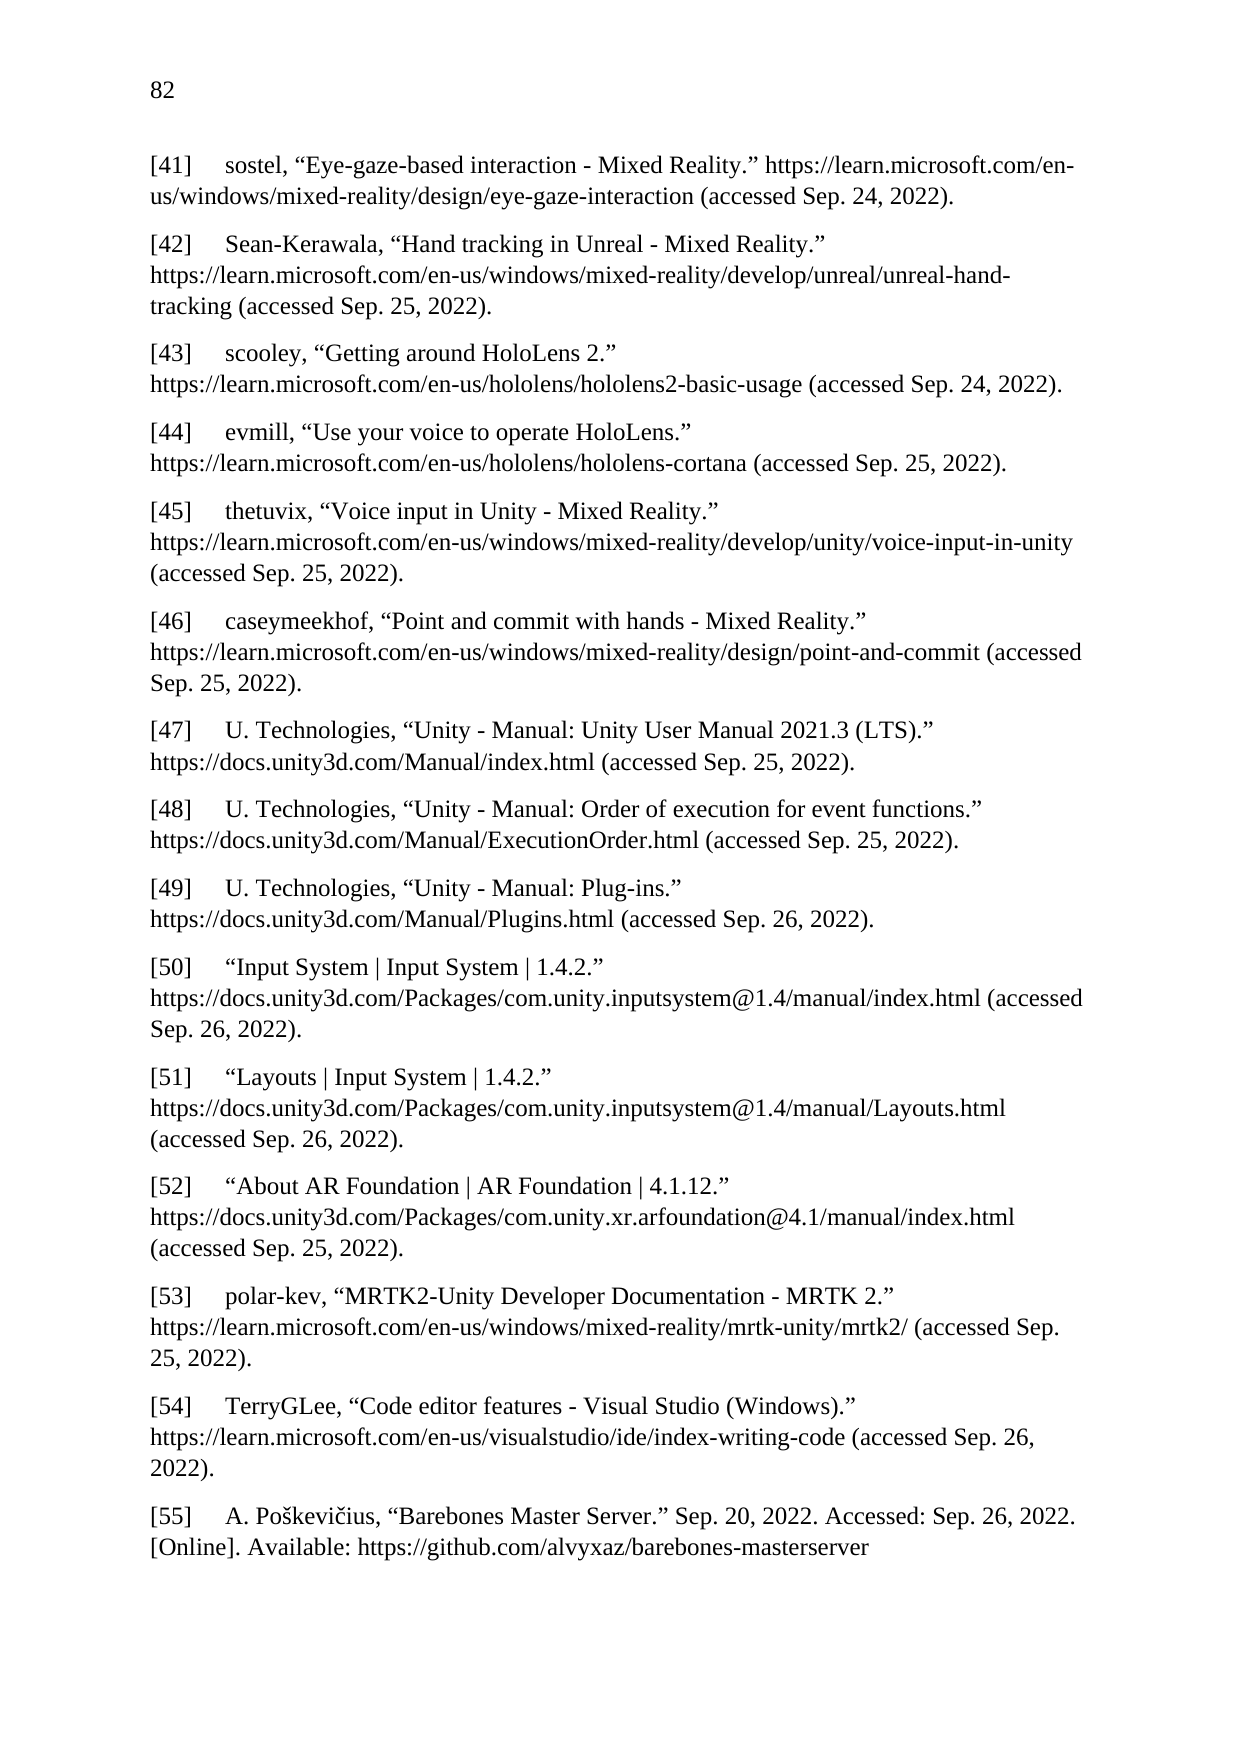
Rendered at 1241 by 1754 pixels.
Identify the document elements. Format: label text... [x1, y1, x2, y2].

text [50] “Input System | Input System | 1.4.2.” https://docs.unity3d.com/Packages/com.unity.inputsystem@1.4/manual/index.html (accessed Sep. 26, 2022). [150, 952, 1090, 1043]
text [47] U. Technologies, “Unity - Manual: Unity User Manual 2021.3 (LTS).” https://docs.unity3d.com/Manual/index.html (accessed Sep. 25, 2022). [150, 716, 1090, 775]
text [41] sostel, “Eye-gaze-based interaction - Mixed Reality.” https://learn.microsoft.com/en-us/windows/mixed-reality/design/eye-gaze-interaction (accessed Sep. 24, 2022). [150, 150, 1090, 210]
text [54] TerryGLee, “Code editor features - Visual Studio (Windows).” https://learn.microsoft.com/en-us/visualstudio/ide/index-writing-code (accessed Sep. 26, 2022). [150, 1391, 1090, 1482]
text [52] “About AR Foundation | AR Foundation | 4.1.12.” https://docs.unity3d.com/Packages/com.unity.xr.arfoundation@4.1/manual/index.html (accessed Sep. 25, 2022). [150, 1171, 1090, 1262]
text [42] Sean-Kerawala, “Hand tracking in Unreal - Mixed Reality.” https://learn.microsoft.com/en-us/windows/mixed-reality/develop/unreal/unreal-hand-tracking (accessed Sep. 25, 2022). [150, 229, 1090, 319]
text [43] scooley, “Getting around HoloLens 2.” https://learn.microsoft.com/en-us/hololens/hololens2-basic-usage (accessed Sep. 24, 2022). [150, 338, 1090, 398]
text [49] U. Technologies, “Unity - Manual: Plug-ins.” https://docs.unity3d.com/Manual/Plugins.html (accessed Sep. 26, 2022). [150, 873, 1090, 933]
text [51] “Layouts | Input System | 1.4.2.” https://docs.unity3d.com/Packages/com.unity.inputsystem@1.4/manual/Layouts.html (accessed Sep. 26, 2022). [150, 1062, 1090, 1152]
text [45] thetuvix, “Voice input in Unity - Mixed Reality.” https://learn.microsoft.com/en-us/windows/mixed-reality/develop/unity/voice-input-in-unity (accessed Sep. 25, 2022). [150, 496, 1090, 587]
text [46] caseymeekhof, “Point and commit with hands - Mixed Reality.” https://learn.microsoft.com/en-us/windows/mixed-reality/design/point-and-commit (accessed Sep. 25, 2022). [150, 606, 1090, 697]
text [55] A. Poškevičius, “Barebones Master Server.” Sep. 20, 2022. Accessed: Sep. 26, 2022. [Online]. Available: https://github.com/alvyxaz/barebones-masterserver [150, 1501, 1090, 1561]
text [44] evmill, “Use your voice to operate HoloLens.” https://learn.microsoft.com/en-us/hololens/hololens-cortana (accessed Sep. 25, 2022). [150, 417, 1090, 477]
text [48] U. Technologies, “Unity - Manual: Order of execution for event functions.” https://docs.unity3d.com/Manual/ExecutionOrder.html (accessed Sep. 25, 2022). [150, 794, 1090, 854]
text [53] polar-kev, “MRTK2-Unity Developer Documentation - MRTK 2.” https://learn.microsoft.com/en-us/windows/mixed-reality/mrtk-unity/mrtk2/ (accessed Sep. 25, 2022). [150, 1281, 1090, 1372]
